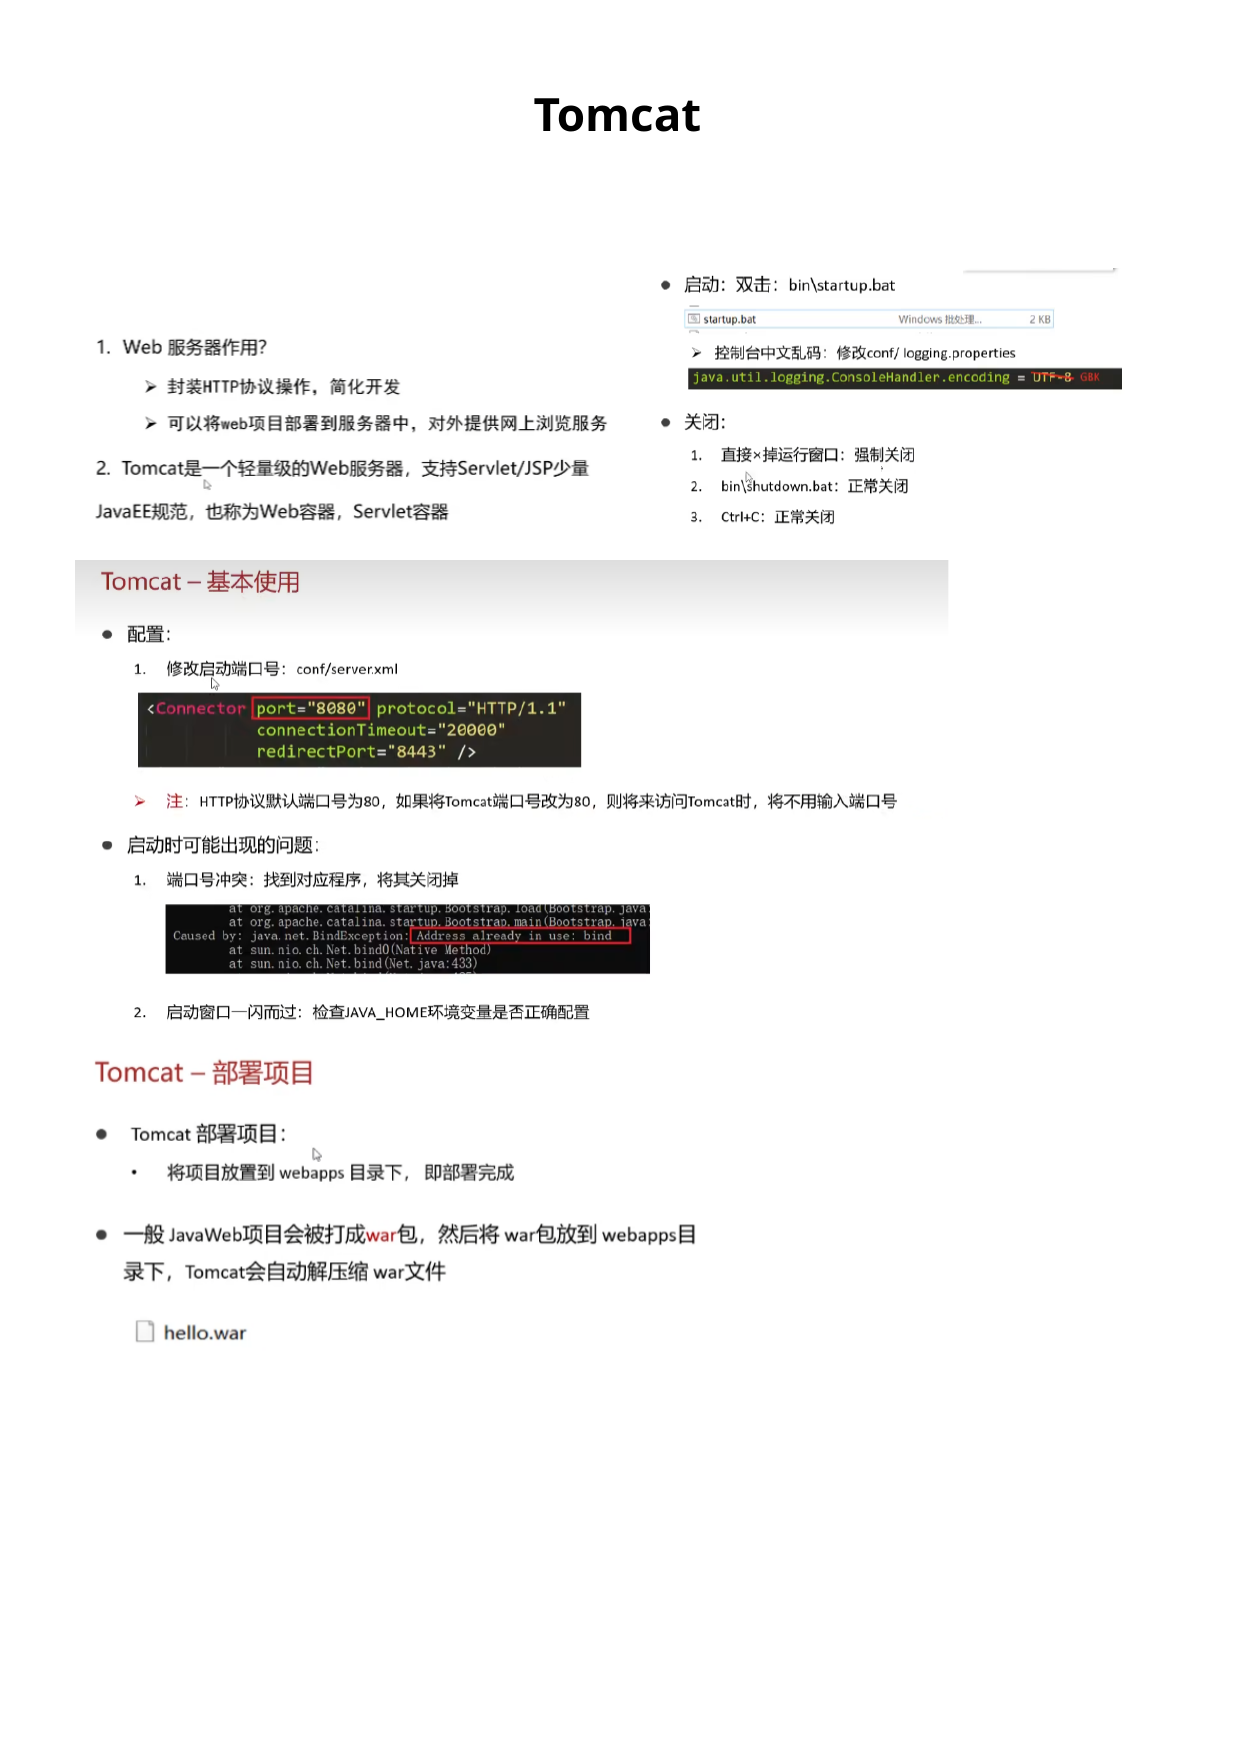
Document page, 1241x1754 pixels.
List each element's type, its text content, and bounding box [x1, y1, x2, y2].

subtitle Tomcat [75, 81, 1165, 146]
picture [75, 1048, 769, 1357]
picture [75, 560, 949, 1030]
picture [75, 268, 1155, 544]
